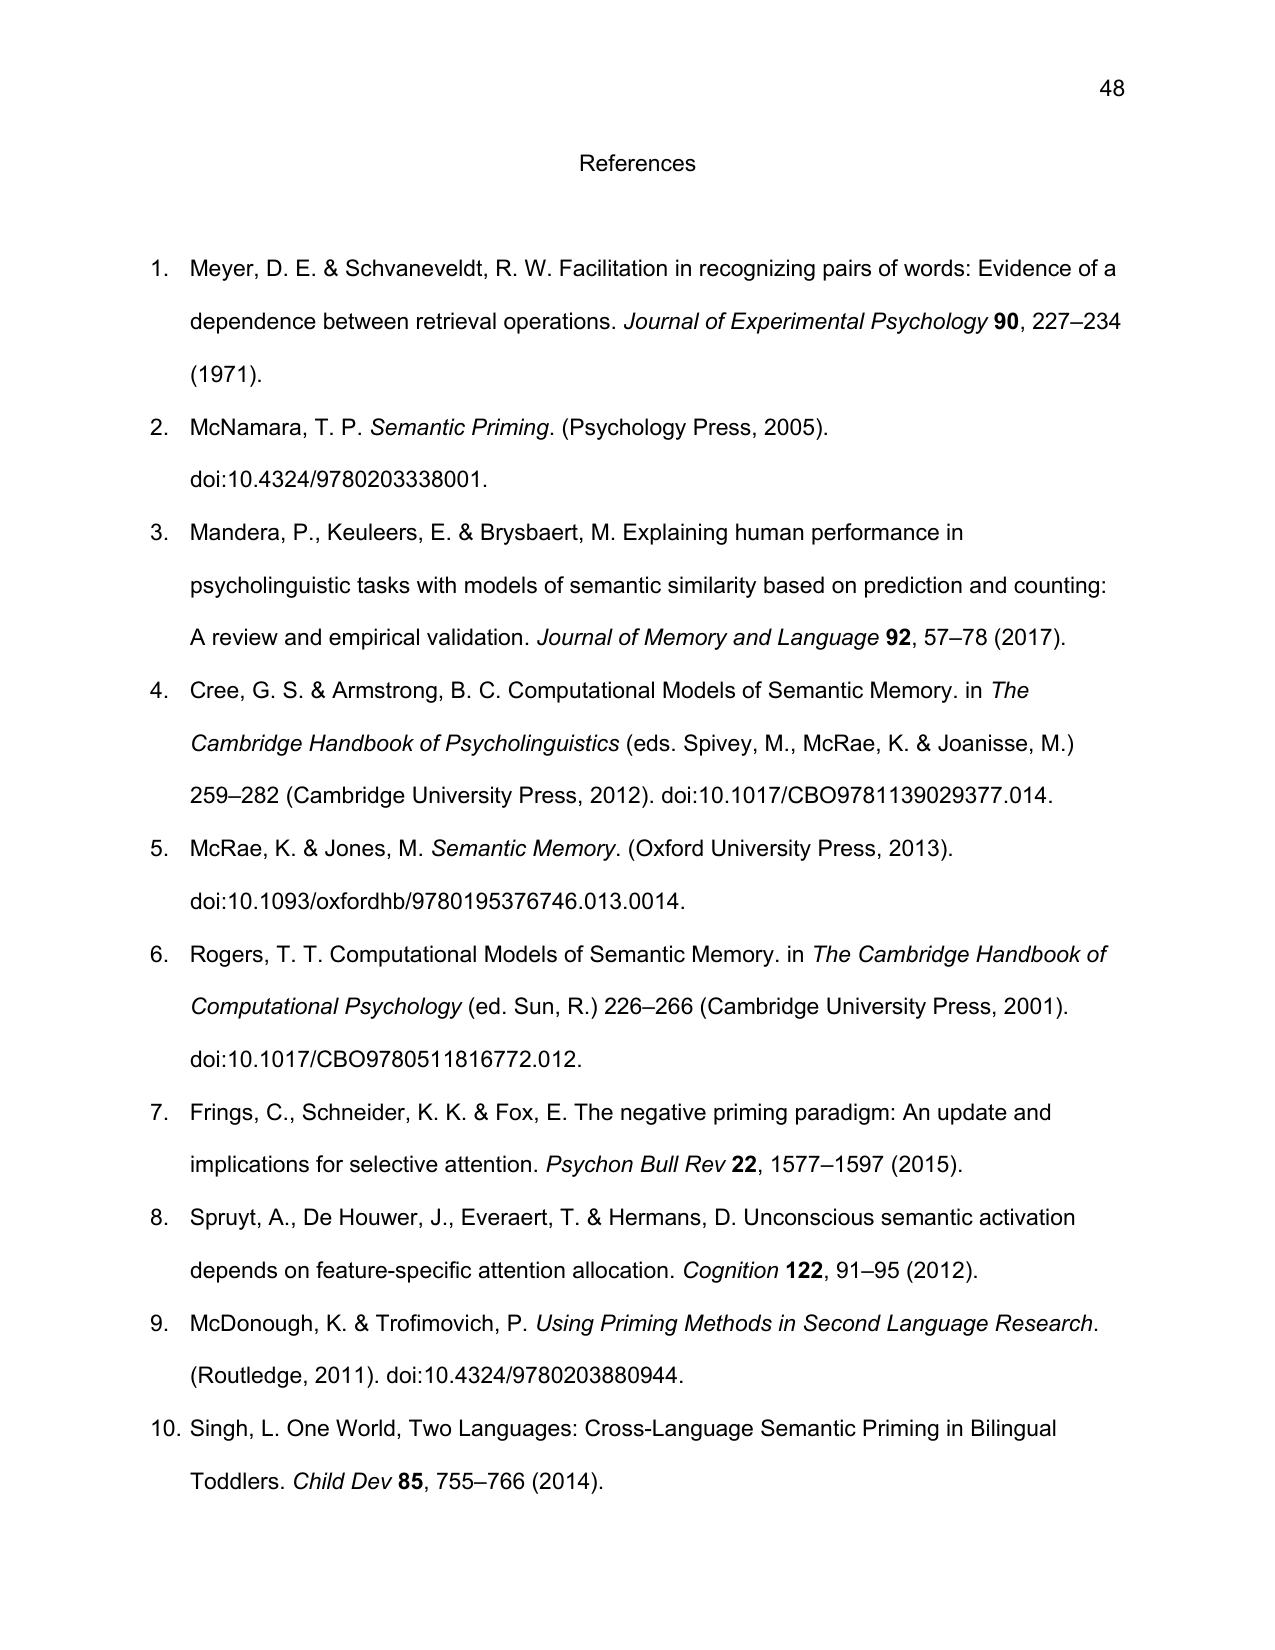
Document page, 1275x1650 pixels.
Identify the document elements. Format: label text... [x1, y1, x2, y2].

text 7. Frings, C., Schneider, K. K. & Fox, E. The negative priming paradigm: An update and implications for selective attention. Psychon Bull Rev 22, 1577–1597 (2015). [150, 1099, 1125, 1178]
text 10. Singh, L. One World, Two Languages: Cross-Language Semantic Priming in Bilingual Toddlers. Child Dev 85, 755–766 (2014). [150, 1415, 1125, 1494]
text 8. Spruyt, A., De Houwer, J., Everaert, T. & Hermans, D. Unconscious semantic activation depends on feature-specific attention allocation. Cognition 122, 91–95 (2012). [150, 1204, 1125, 1283]
text 1. Meyer, D. E. & Schvaneveldt, R. W. Facilitation in recognizing pairs of words: Evidence of a dependence between retrieval operations. Journal of Experimental Psychology 90, 227–234 (1971). [150, 255, 1125, 387]
text 2. McNamara, T. P. Semantic Priming. (Psychology Press, 2005). doi:10.4324/9780203338001. [150, 413, 1125, 493]
text 4. Cree, G. S. & Armstrong, B. C. Computational Models of Semantic Memory. in The Cambridge Handbook of Psycholinguistics (eds. Spivey, M., McRae, K. & Joanisse, M.) 259–282 (Cambridge University Press, 2012). doi:10.1017/CBO9781139029377.014. [150, 677, 1125, 809]
text 3. Mandera, P., Keuleers, E. & Brysbaert, M. Explaining human performance in psycholinguistic tasks with models of semantic similarity based on prediction and counting: A review and empirical validation. Journal of Memory and Language 92, 57–78 (2017). [150, 519, 1125, 651]
text 5. McRae, K. & Jones, M. Semantic Memory. (Oxford University Press, 2013). doi:10.1093/oxfordhb/9780195376746.013.0014. [150, 835, 1125, 914]
text 6. Rogers, T. T. Computational Models of Semantic Memory. in The Cambridge Handbook of Computational Psychology (ed. Sun, R.) 226–266 (Cambridge University Press, 2001). doi:10.1017/CBO9780511816772.012. [150, 941, 1125, 1072]
text 9. McDonough, K. & Trofimovich, P. Using Priming Methods in Second Language Research. (Routledge, 2011). doi:10.4324/9780203880944. [150, 1309, 1125, 1389]
text References [150, 150, 1125, 176]
